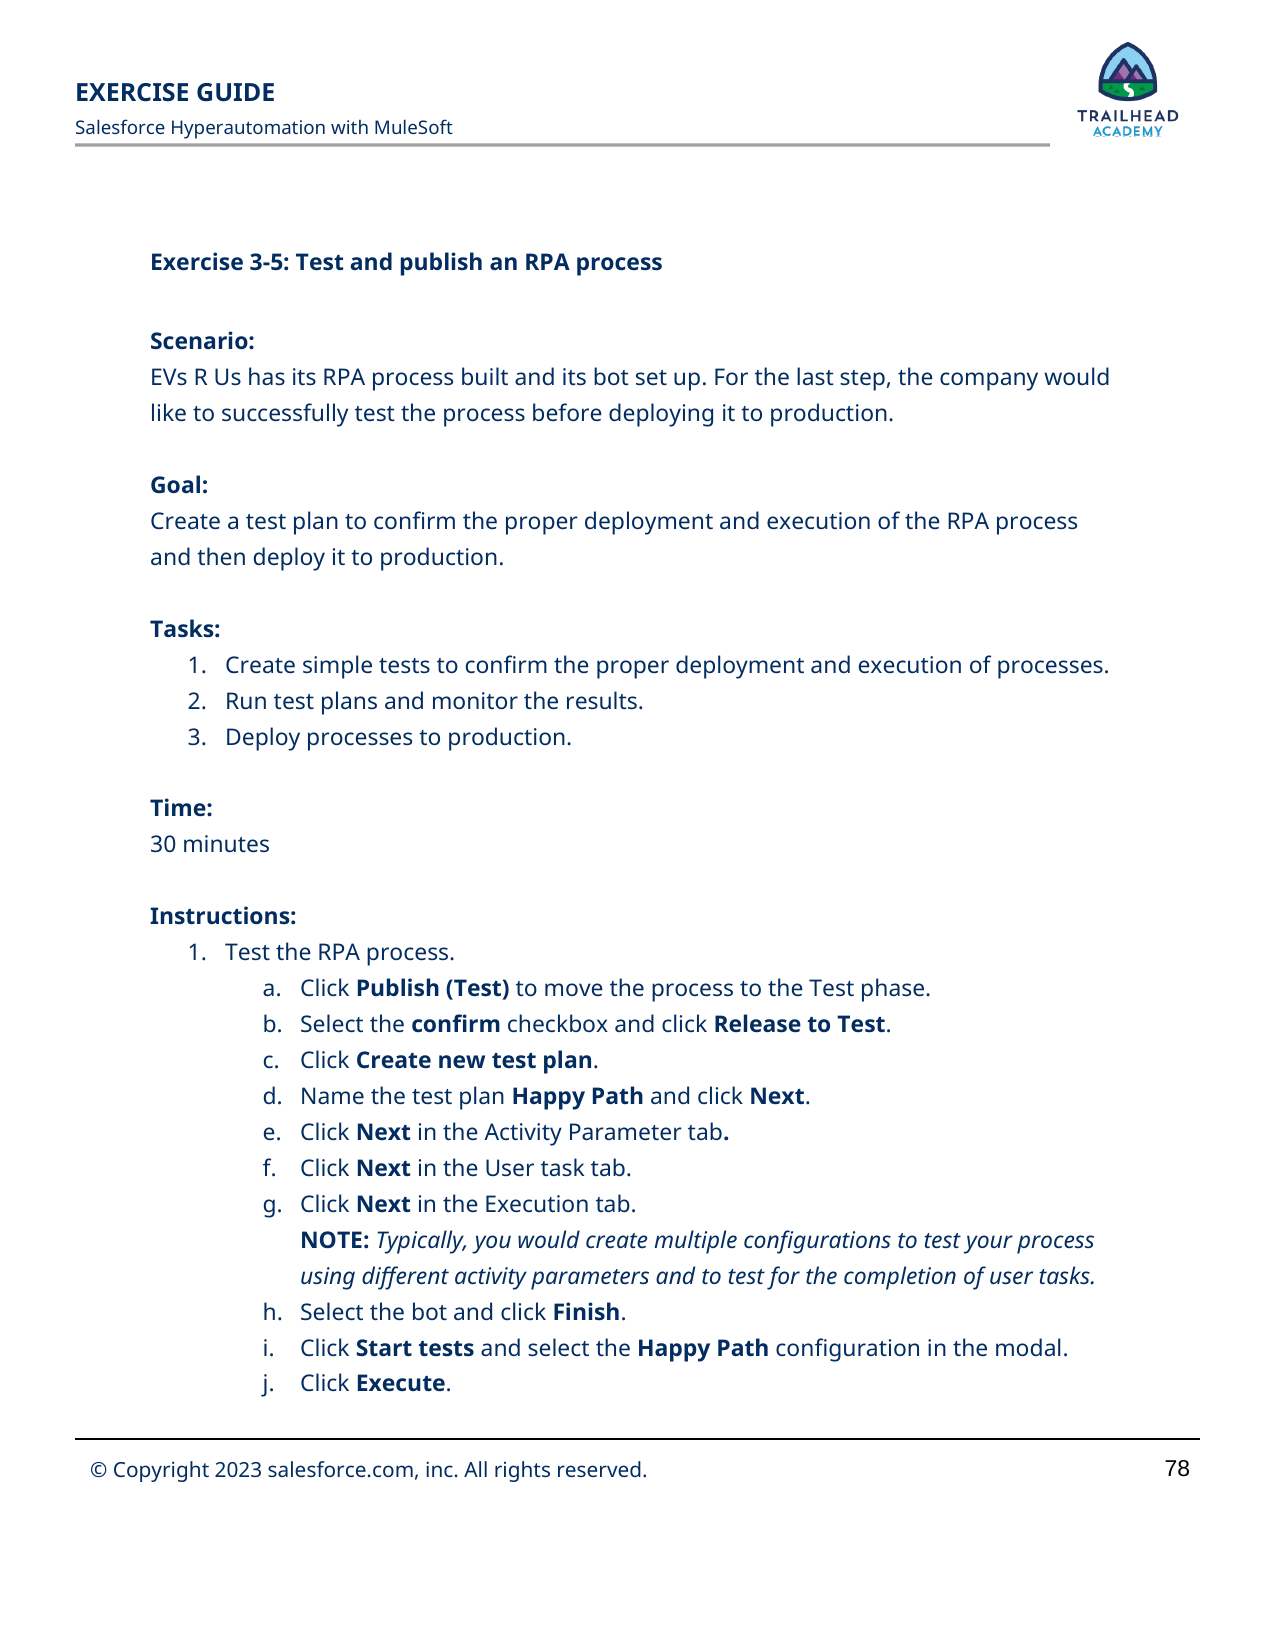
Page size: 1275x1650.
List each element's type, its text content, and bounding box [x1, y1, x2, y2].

list Select the bot and click Finish. [262, 1296, 1125, 1327]
list Create simple tests to confirm the proper deployment and execution of processes. [187, 649, 1125, 680]
list Deploy processes to production. [187, 721, 1125, 752]
list Click Next in the User task tab. [262, 1152, 1125, 1183]
list Run test plans and monitor the results. [187, 684, 1125, 716]
text Goal: [150, 469, 1125, 500]
subtitle Exercise 3-5: Test and publish an RPA process [150, 246, 1125, 277]
list Click Create new test plan. [262, 1044, 1125, 1075]
text Scenario: [150, 325, 1125, 356]
text EVs R Us has its RPA process built and its bot set up. For the last step, the company would like to successfully test the process before deploying it to production. [150, 361, 1125, 428]
list Click Next in the Activity Parameter tab. [262, 1116, 1125, 1147]
list Click Next in the Execution tab. [262, 1188, 1125, 1219]
text 30 minutes [150, 828, 1125, 859]
text Instructions: [150, 900, 1125, 931]
list Click Execute. [262, 1367, 1125, 1399]
list Select the confirm checkbox and click Release to Test. [262, 1008, 1125, 1039]
text NOTE: Typically, you would create multiple configurations to test your process using different activity parameters and to test for the completion of user tasks. [300, 1224, 1125, 1291]
picture [1076, 41, 1179, 137]
list Name the test plan Happy Path and click Next. [262, 1080, 1125, 1111]
list Click Publish (Test) to move the process to the Test phase. [262, 972, 1125, 1003]
text Time: [150, 792, 1125, 824]
list Click Start tests and select the Happy Path configuration in the modal. [262, 1331, 1125, 1363]
text Create a test plan to confirm the proper deployment and execution of the RPA process and then deploy it to production. [150, 505, 1125, 572]
list Test the RPA process. [187, 936, 1125, 967]
text Tasks: [150, 613, 1125, 644]
